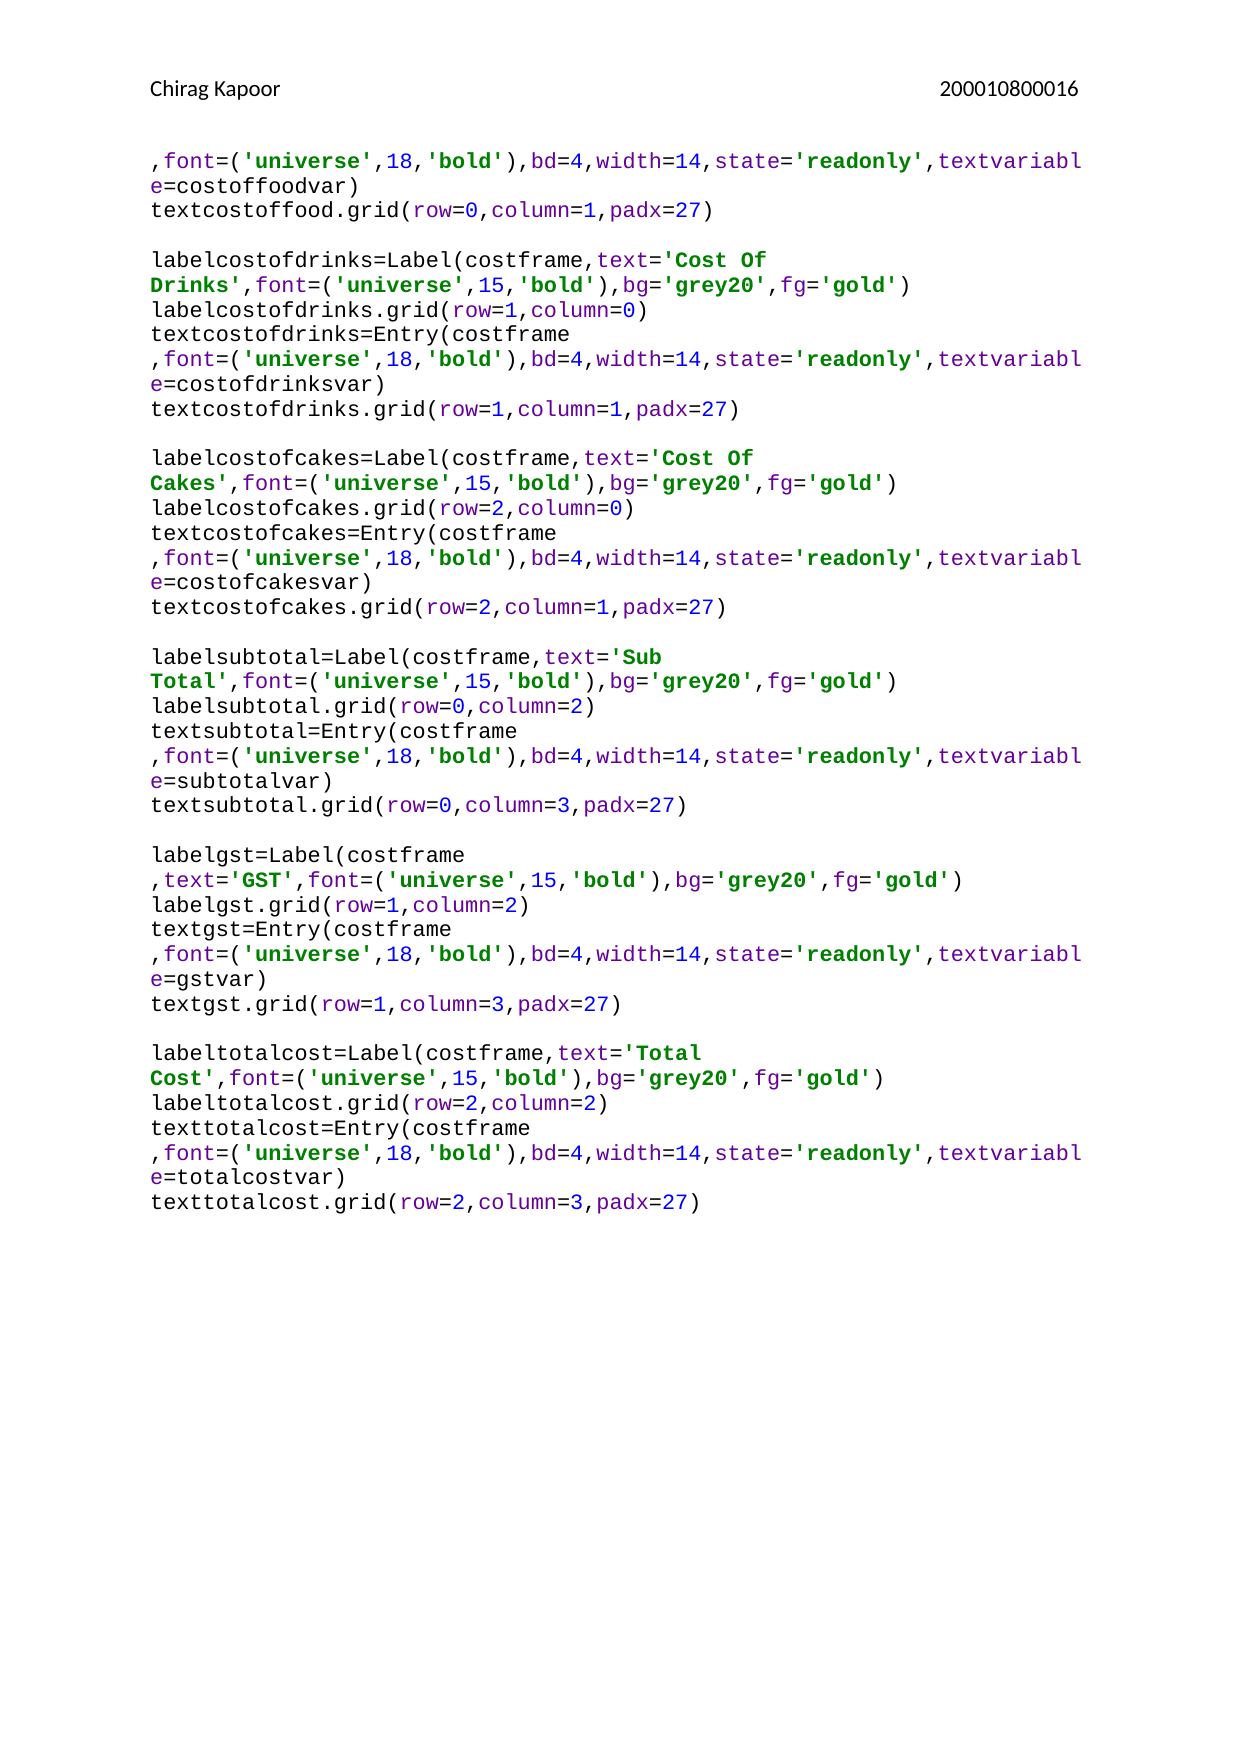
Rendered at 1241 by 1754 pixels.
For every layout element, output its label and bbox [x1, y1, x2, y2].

text [150, 150, 1090, 1216]
